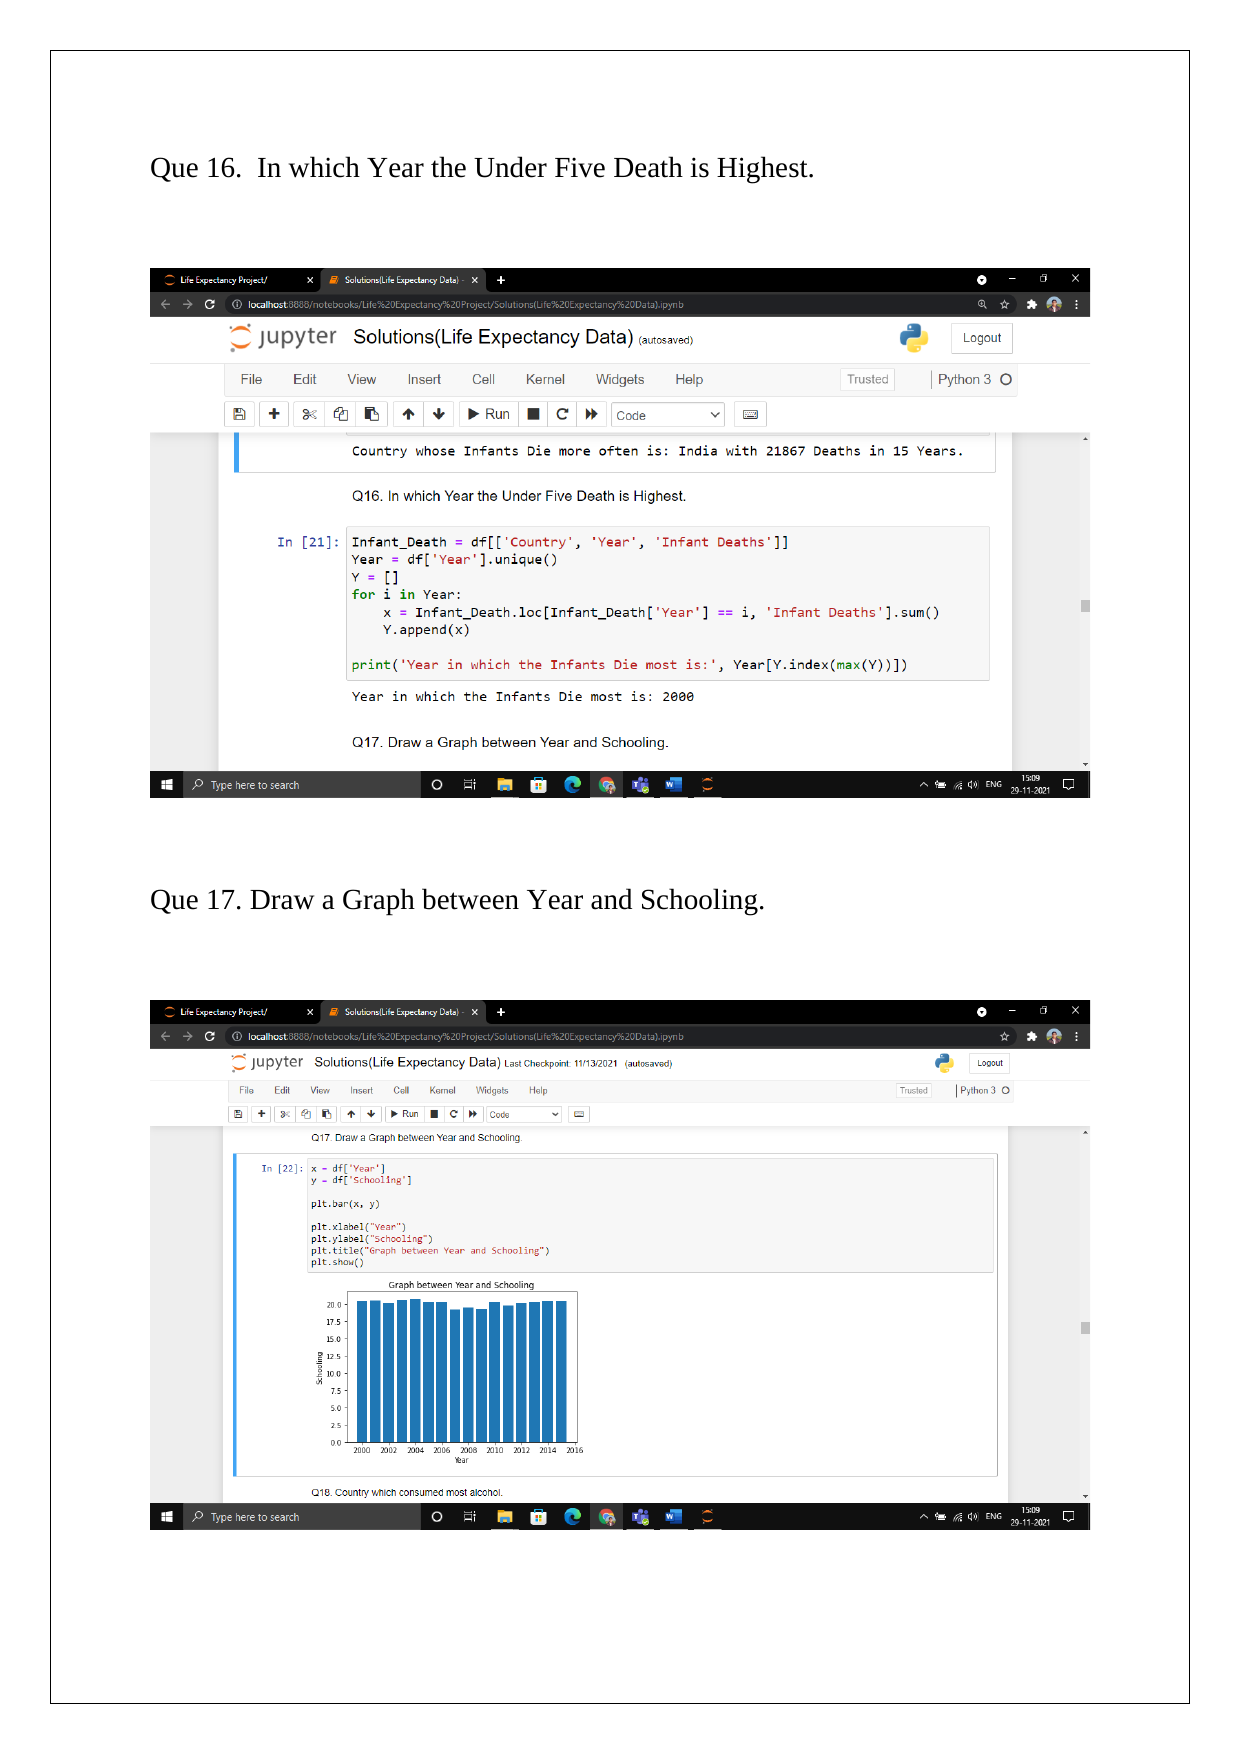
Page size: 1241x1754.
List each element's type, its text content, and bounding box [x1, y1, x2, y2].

picture [150, 268, 1091, 798]
text Que 16. In which Year the Under Five Death is Highest. [150, 150, 1090, 183]
picture [150, 1000, 1091, 1530]
text Que 17. Draw a Graph between Year and Schooling. [150, 882, 1090, 915]
